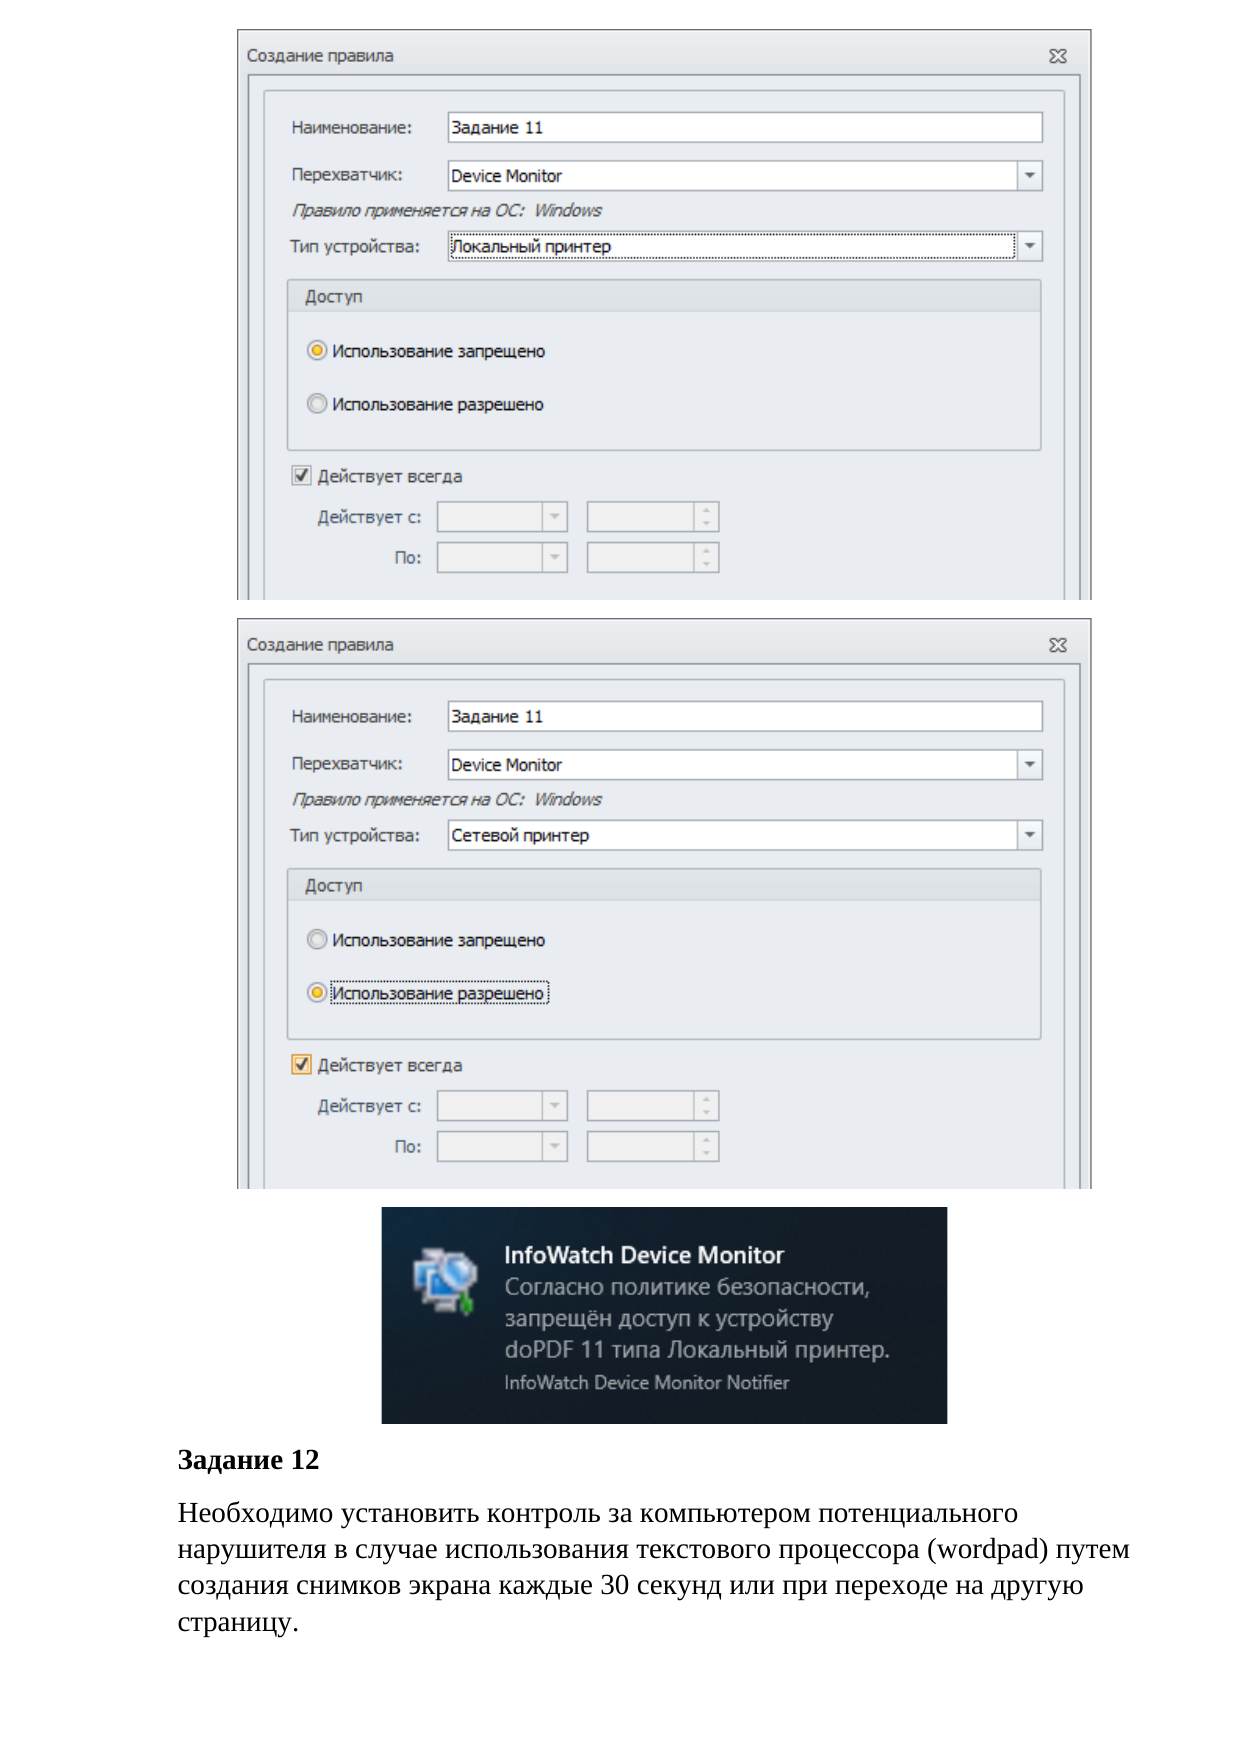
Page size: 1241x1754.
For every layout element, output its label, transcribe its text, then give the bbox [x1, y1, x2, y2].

picture [237, 618, 1092, 1189]
picture [381, 1207, 948, 1424]
text Необходимо установить контроль за компьютером потенциального нарушителя в случае использования текстового процессора (wordpad) путем создания снимков экрана каждые 30 секунд или при переходе на другую страницу. [177, 1495, 1152, 1637]
picture [237, 29, 1092, 600]
text Задание 12 [177, 1442, 1152, 1476]
